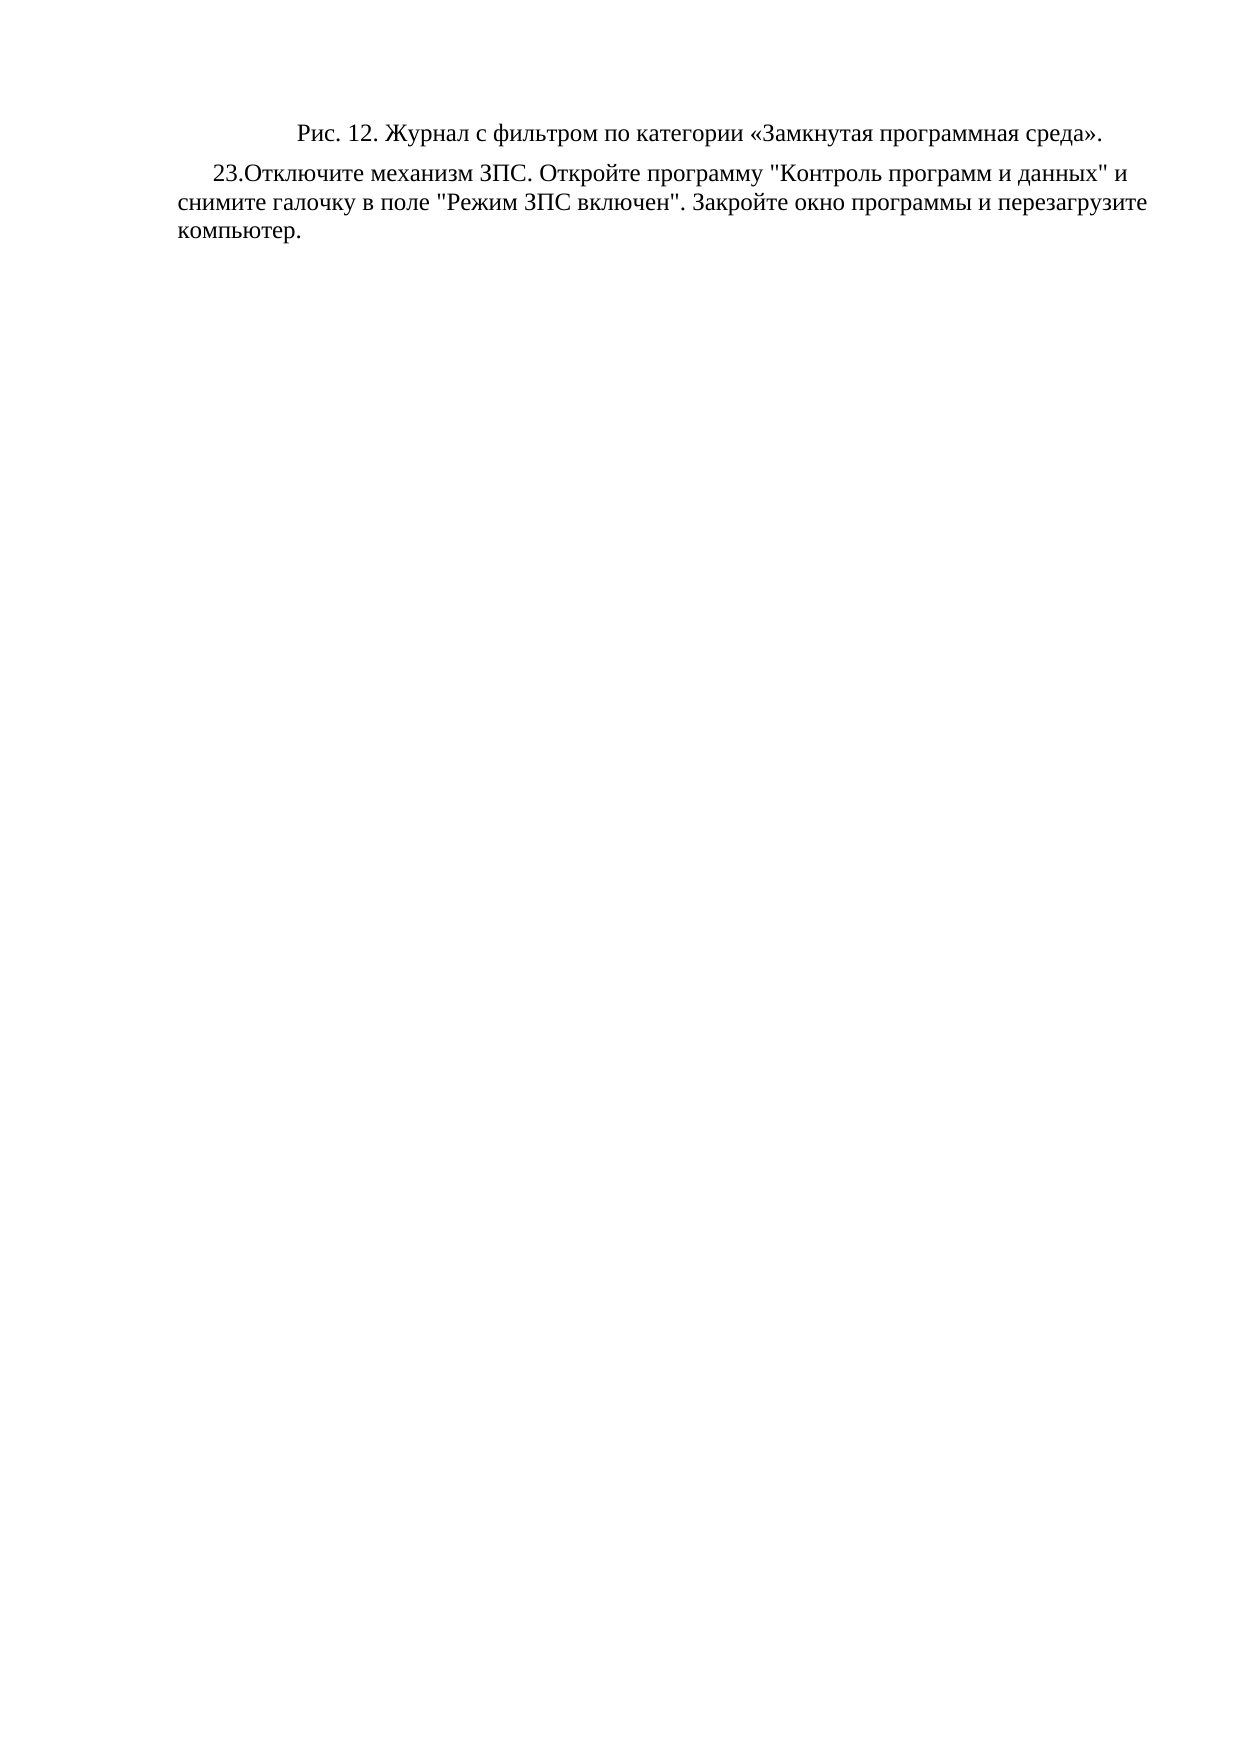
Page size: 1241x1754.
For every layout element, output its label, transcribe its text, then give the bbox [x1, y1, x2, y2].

text 23.Отключите механизм ЗПС. Откройте программу "Контроль программ и данных" и снимите галочку в поле "Режим ЗПС включен". Закройте окно программы и перезагрузите компьютер. [177, 158, 1152, 244]
text Рис. 12. Журнал с фильтром по категории «Замкнутая программная среда». [297, 118, 1152, 147]
